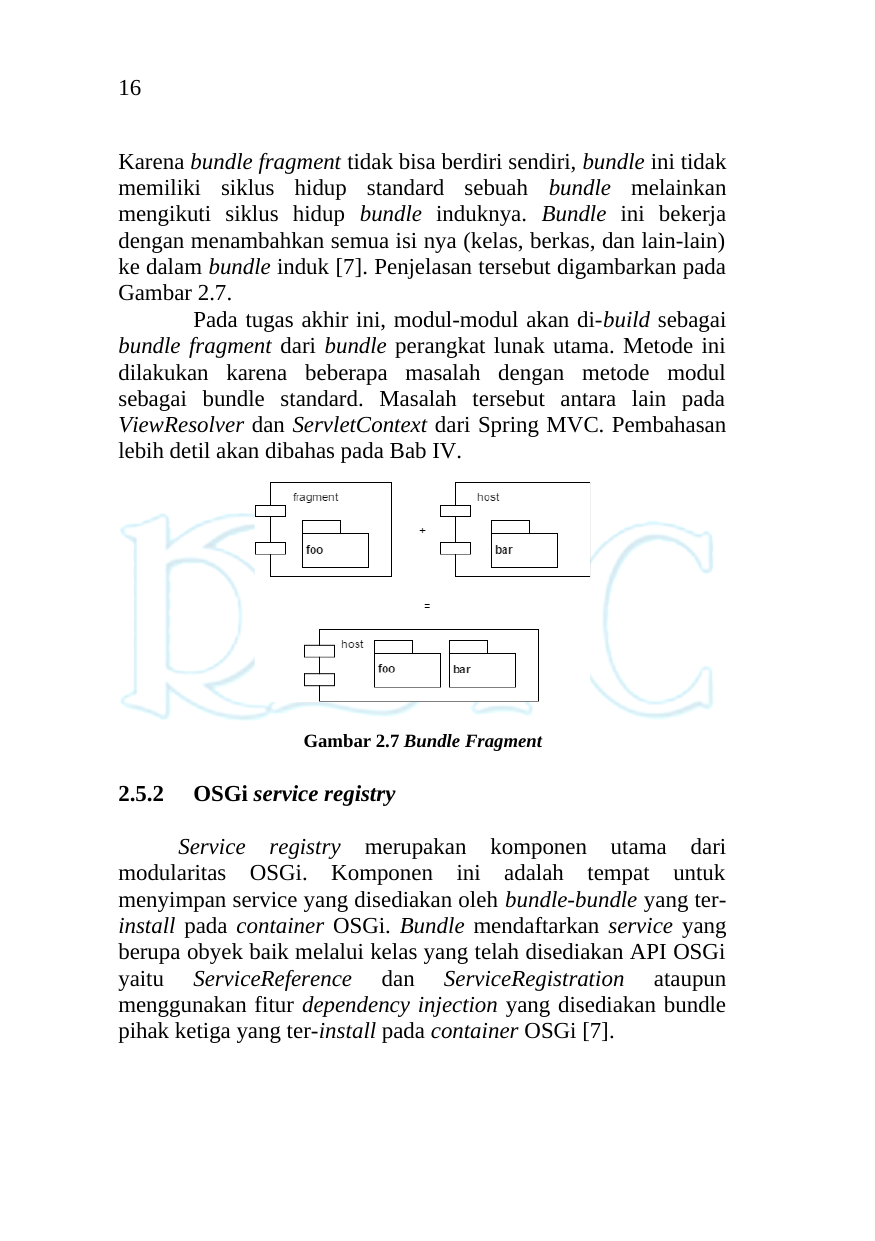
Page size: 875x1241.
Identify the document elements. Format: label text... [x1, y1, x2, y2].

subtitle OSGi service registry [118, 780, 726, 807]
text Pada tugas akhir ini, modul-modul akan di-build sebagai bundle fragment dari bundle perangkat lunak utama. Metode ini dilakukan karena beberapa masalah dengan metode modul sebagai bundle standard. Masalah tersebut antara lain pada ViewResolver dan ServletContext dari Spring MVC. Pembahasan lebih detil akan dibahas pada Bab IV. [118, 306, 726, 464]
text Service registry merupakan komponen utama dari modularitas OSGi. Komponen ini adalah tempat untuk menyimpan service yang disediakan oleh bundle-bundle yang ter-install pada container OSGi. Bundle mendaftarkan service yang berupa obyek baik melalui kelas yang telah disediakan API OSGi yaitu ServiceReference dan ServiceRegistration ataupun menggunakan fitur dependency injection yang disediakan bundle pihak ketiga yang ter-install pada container OSGi . [118, 833, 726, 1044]
